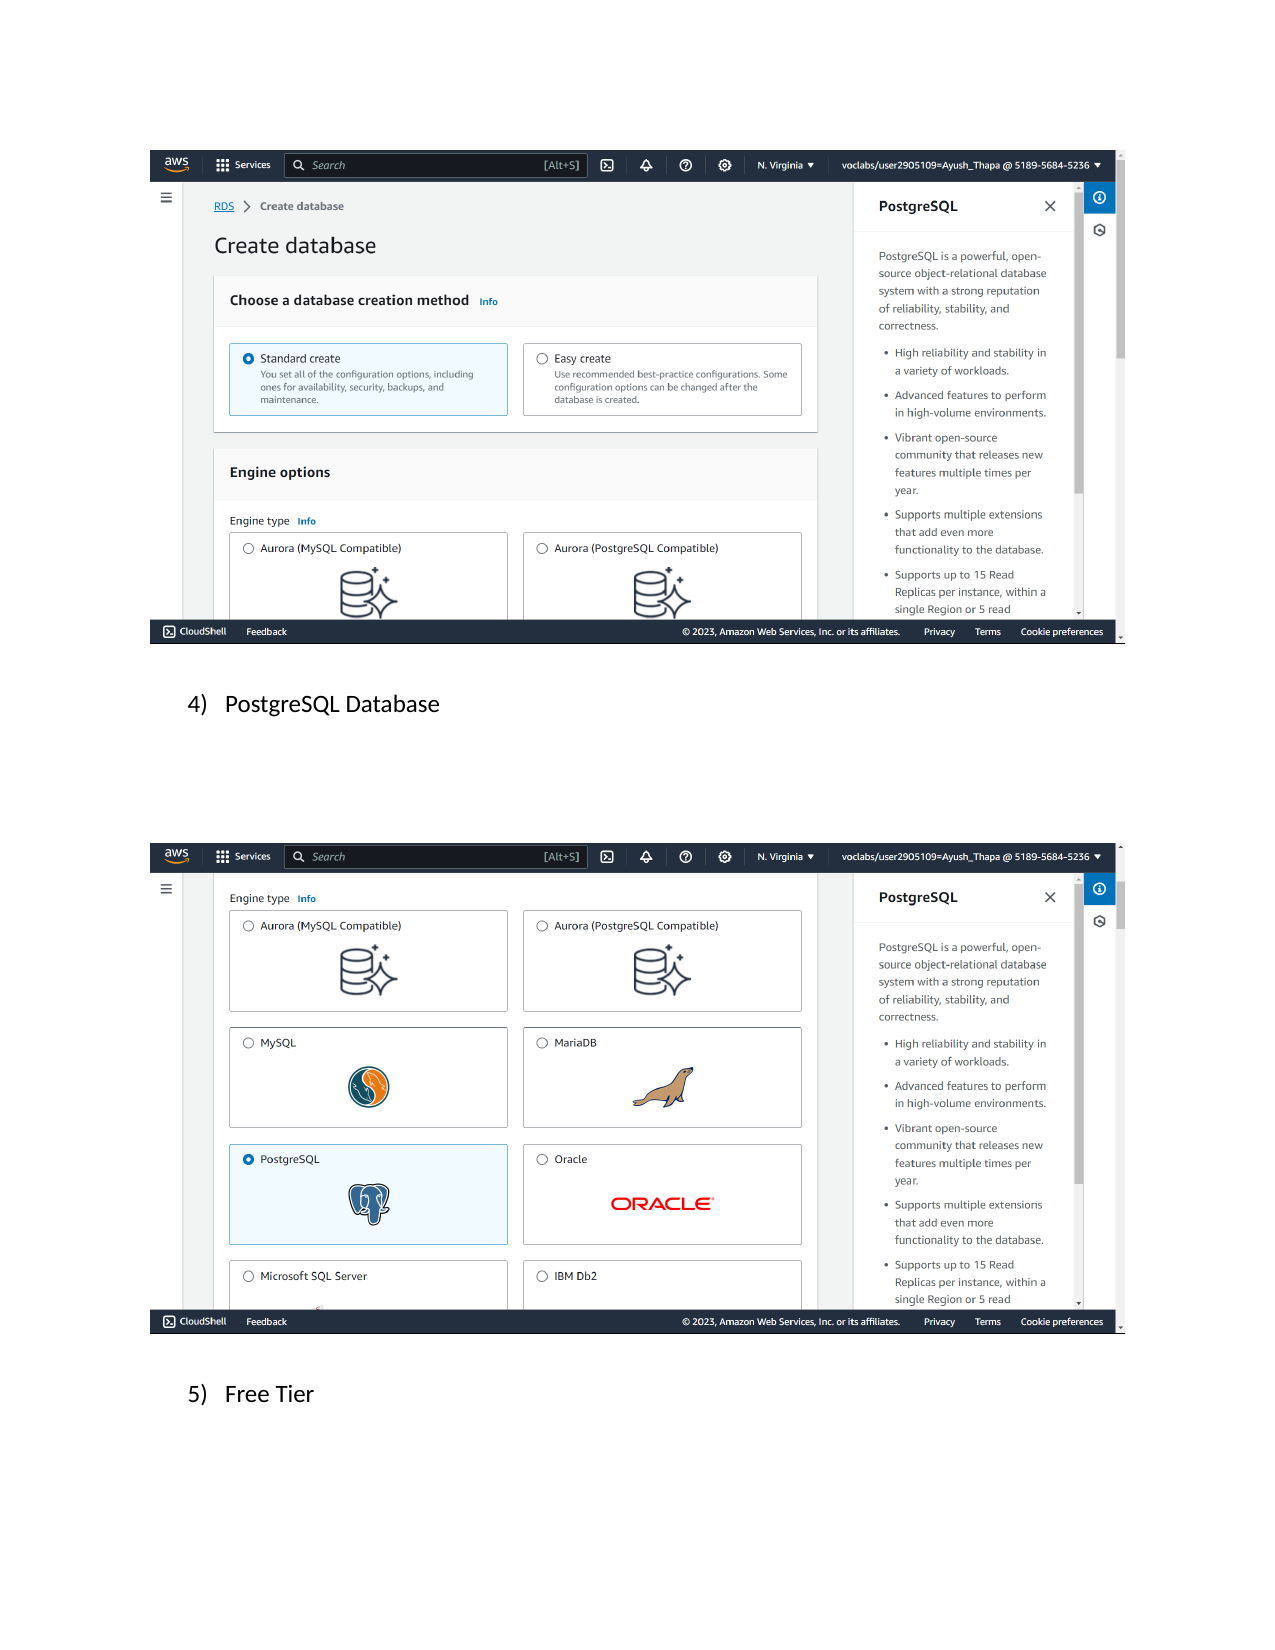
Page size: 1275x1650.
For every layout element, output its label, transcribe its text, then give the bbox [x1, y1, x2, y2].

list Free Tier [187, 1378, 1125, 1409]
picture [150, 843, 1125, 1334]
list PostgreSQL Database [187, 688, 1125, 718]
picture [150, 150, 1125, 644]
